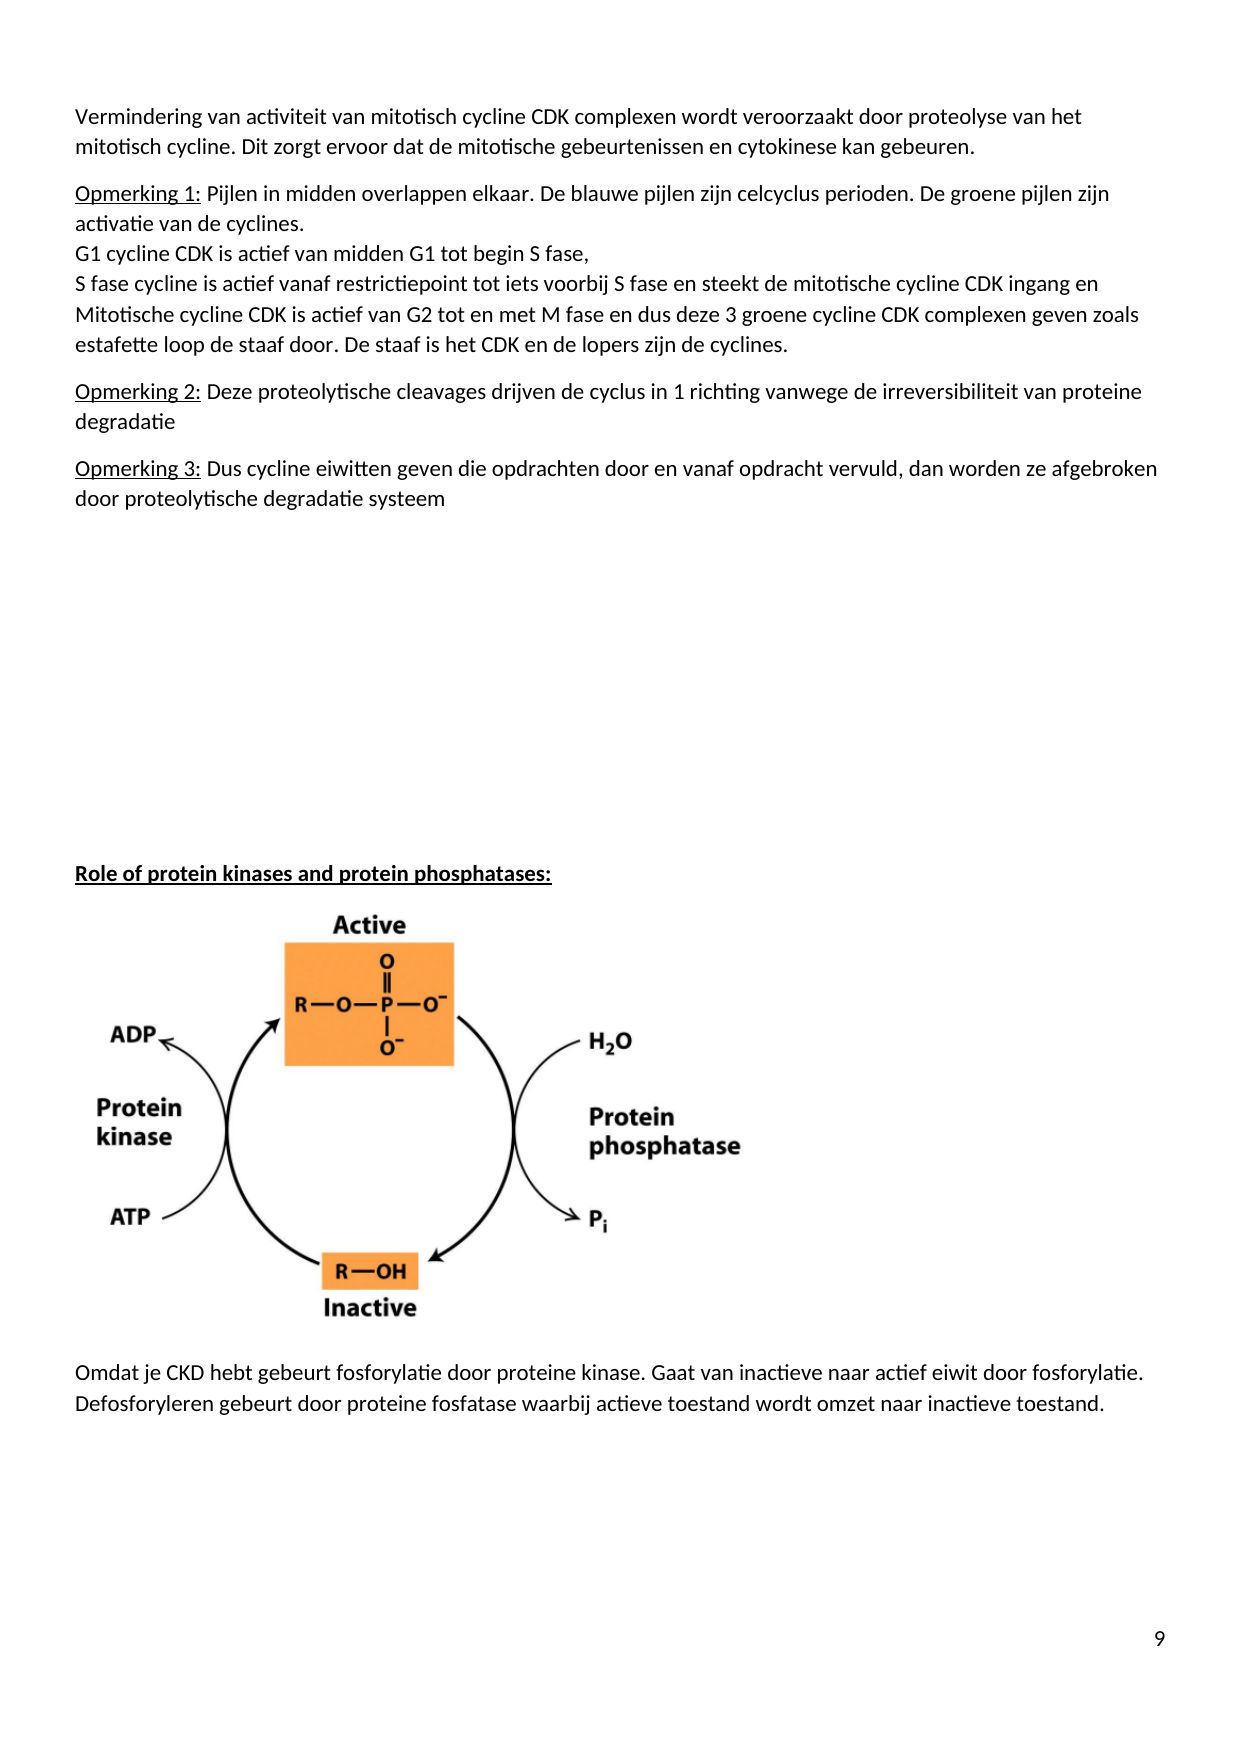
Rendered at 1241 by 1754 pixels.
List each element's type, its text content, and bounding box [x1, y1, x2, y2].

text Opmerking 2: Deze proteolytische cleavages drijven de cyclus in 1 richting vanwege de irreversibiliteit van proteine degradatie [75, 377, 1165, 435]
text Omdat je CKD hebt gebeurt fosforylatie door proteine kinase. Gaat van inactieve naar actief eiwit door fosforylatie. Defosforyleren gebeurt door proteine fosfatase waarbij actieve toestand wordt omzet naar inactieve toestand. [75, 1358, 1165, 1417]
text Vermindering van activiteit van mitotisch cycline CDK complexen wordt veroorzaakt door proteolyse van het mitotisch cycline. Dit zorgt ervoor dat de mitotische gebeurtenissen en cytokinese kan gebeuren. [75, 102, 1165, 160]
picture [75, 906, 748, 1340]
text Role of protein kinases and protein phosphatases: [75, 859, 1165, 887]
text Opmerking 3: Dus cycline eiwitten geven die opdrachten door en vanaf opdracht vervuld, dan worden ze afgebroken door proteolytische degradatie systeem [75, 454, 1165, 512]
text Opmerking 1: Pijlen in midden overlappen elkaar. De blauwe pijlen zijn celcyclus perioden. De groene pijlen zijn activatie van de cyclines. G1 cycline CDK is actief van midden G1 tot begin S fase, S fase cycline is actief vanaf restrictiepoint tot iets voorbij S fase en steekt de mitotische cycline CDK ingang en Mitotische cycline CDK is actief van G2 tot en met M fase en dus deze 3 groene cycline CDK complexen geven zoals estafette loop de staaf door. De staaf is het CDK en de lopers zijn de cyclines. [75, 179, 1165, 358]
